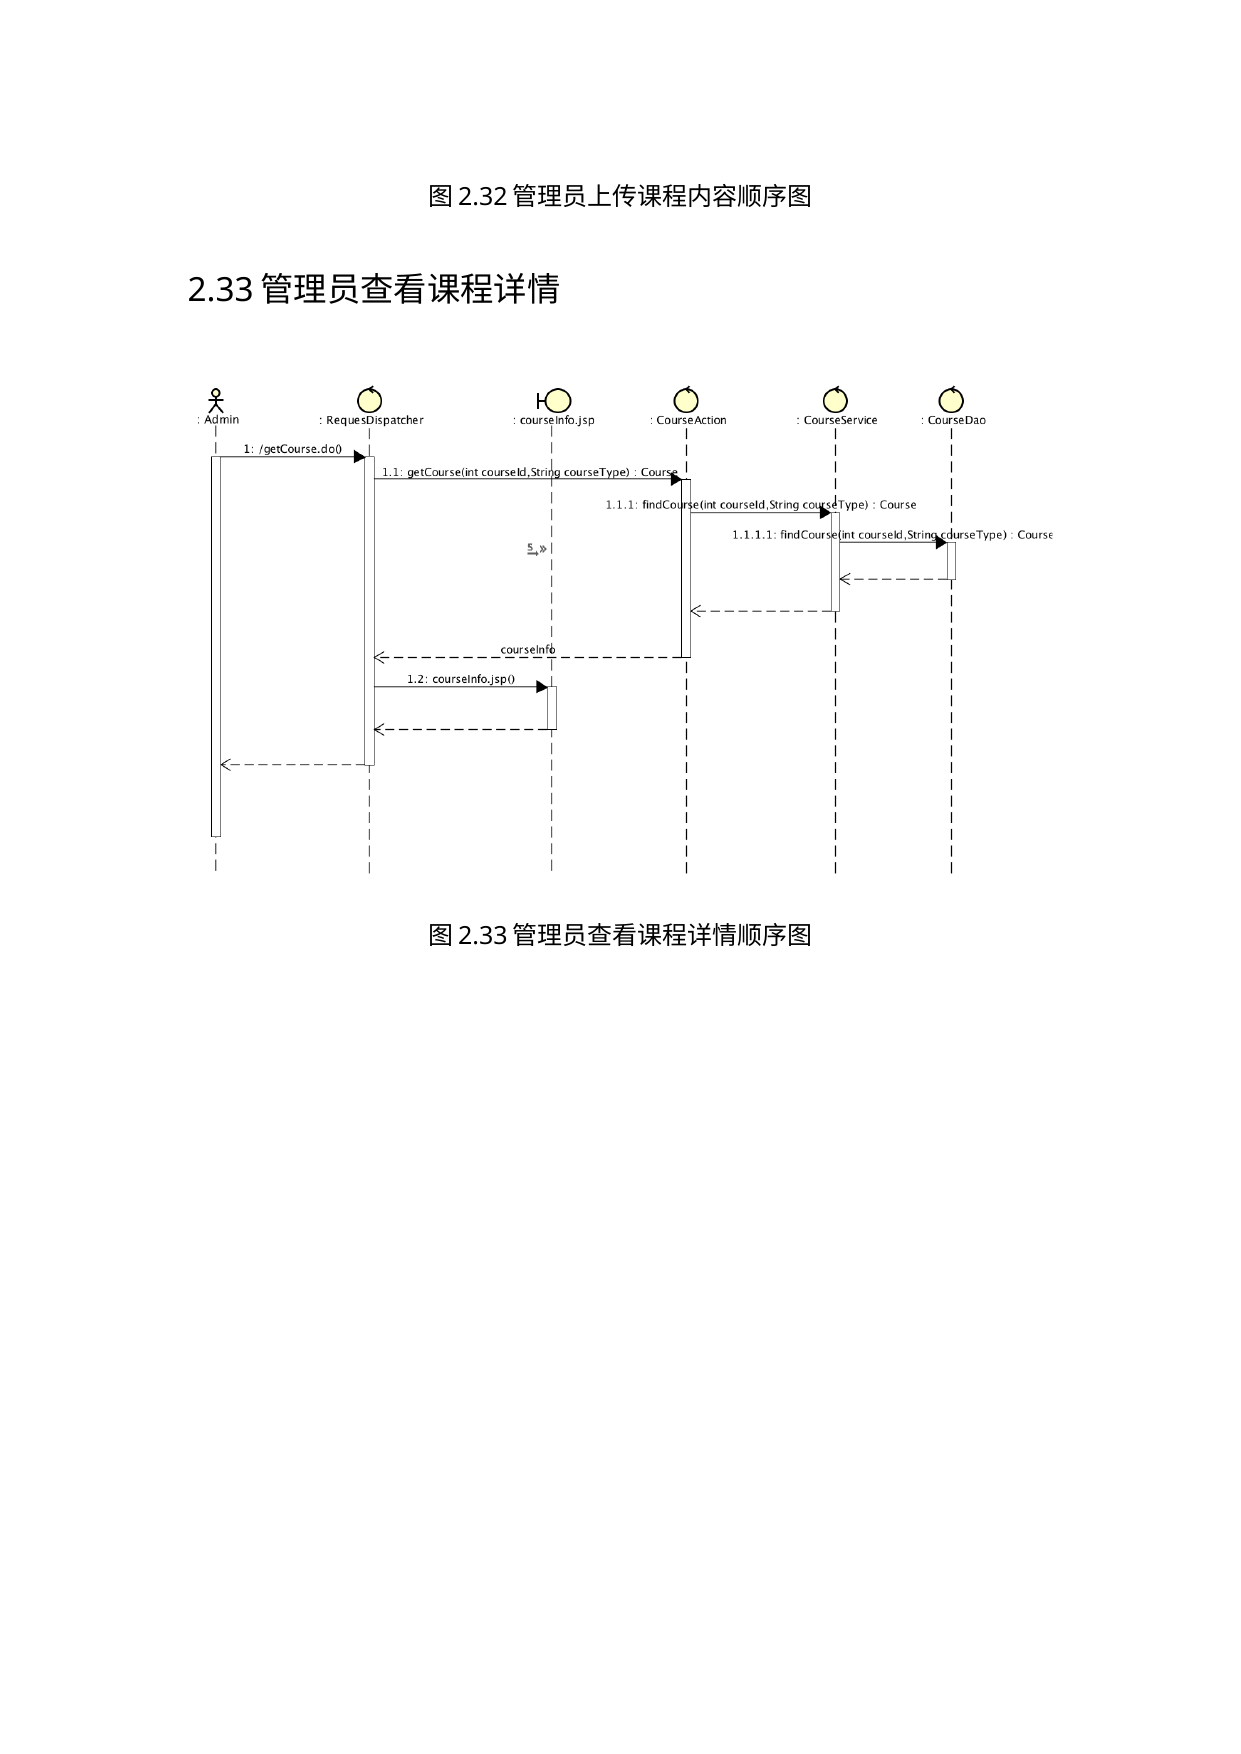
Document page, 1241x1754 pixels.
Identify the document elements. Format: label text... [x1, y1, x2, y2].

text 图2.33管理员查看课程详情顺序图 [187, 901, 1053, 966]
text 图2.32管理员上传课程内容顺序图 [187, 162, 1053, 227]
picture [187, 381, 1053, 875]
subtitle 2.33管理员查看课程详情 [187, 254, 1053, 319]
